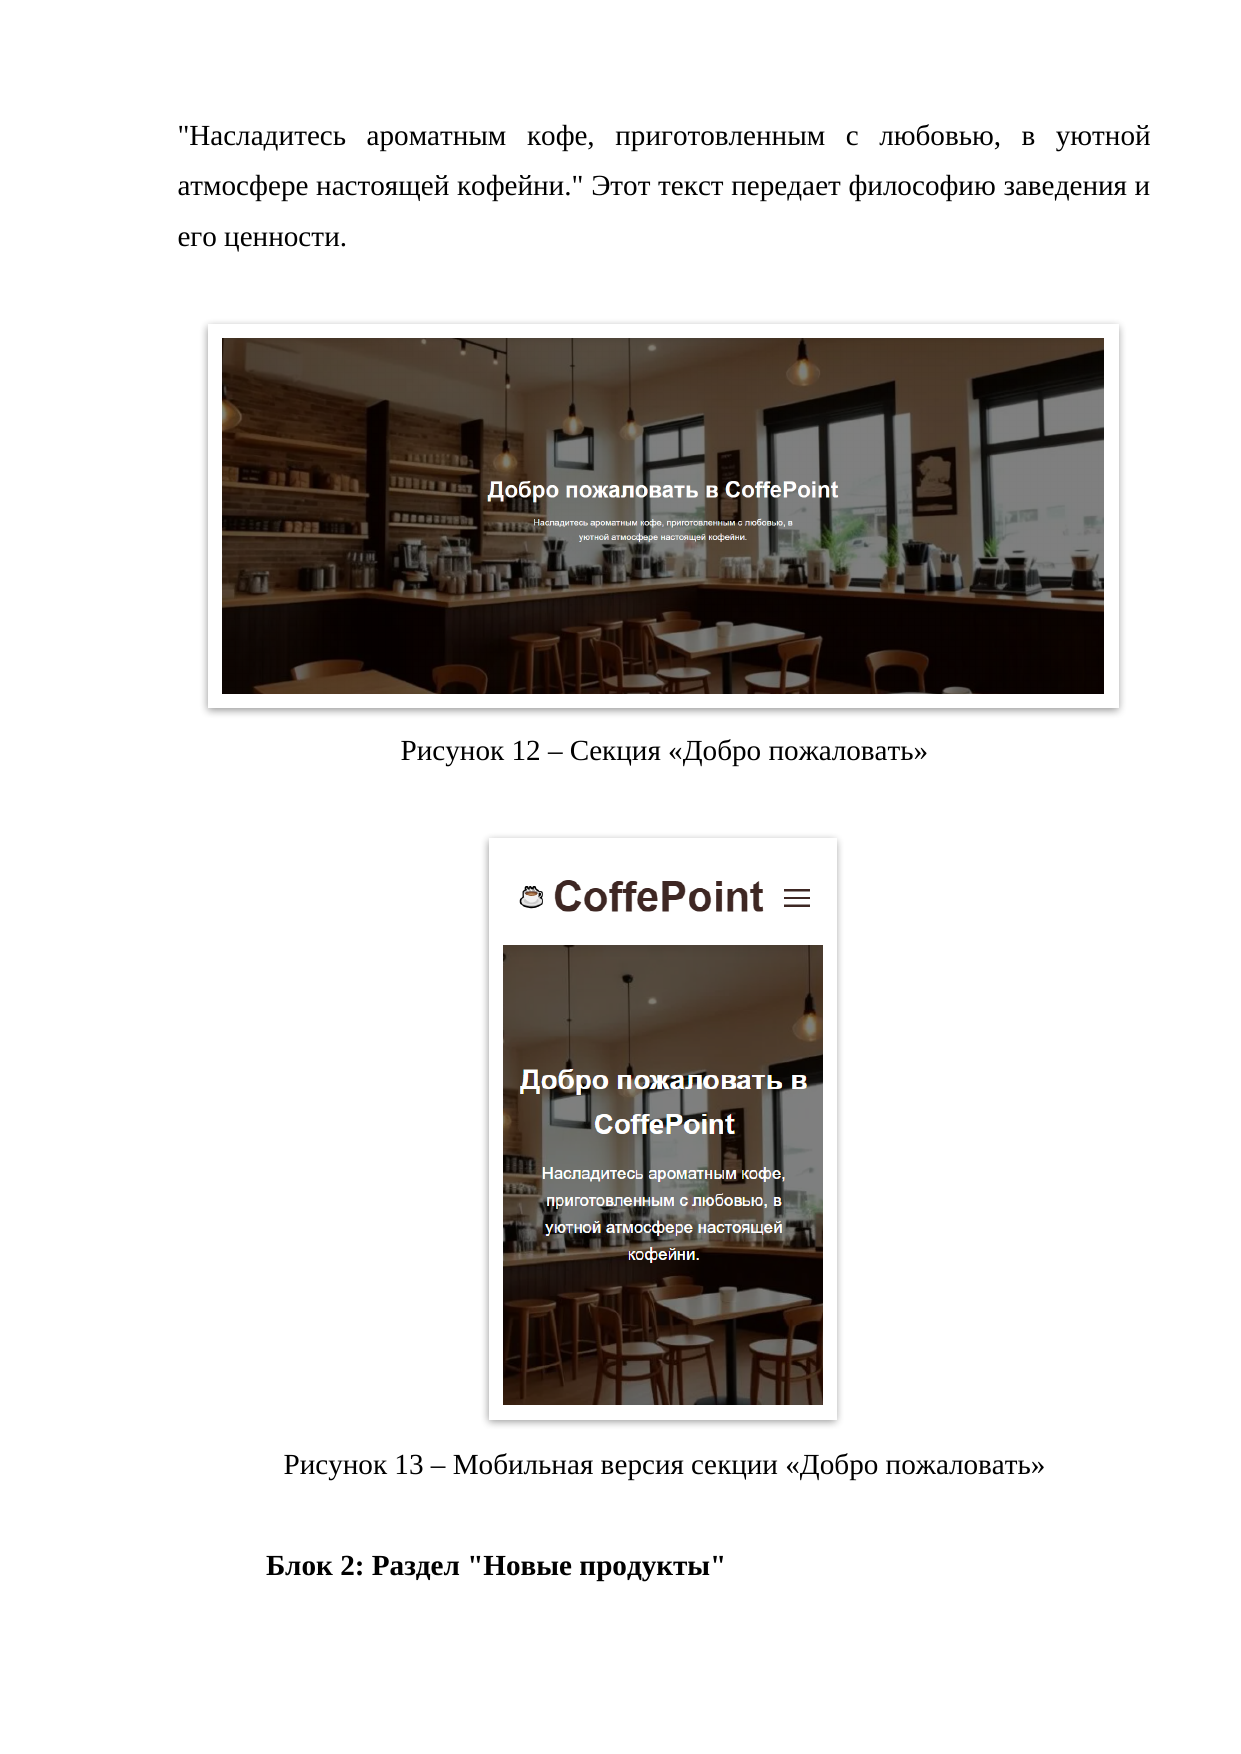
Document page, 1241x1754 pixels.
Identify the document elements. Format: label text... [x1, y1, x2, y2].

picture [222, 338, 1104, 694]
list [177, 118, 1152, 252]
picture [503, 853, 823, 1405]
text Рисунок 12 – Секция «Добро пожаловать» [177, 733, 1152, 767]
text Блок 2: Раздел "Новые продукты" [177, 1548, 1152, 1582]
text Рисунок 13 – Мобильная версия секции «Добро пожаловать» [177, 1447, 1152, 1481]
